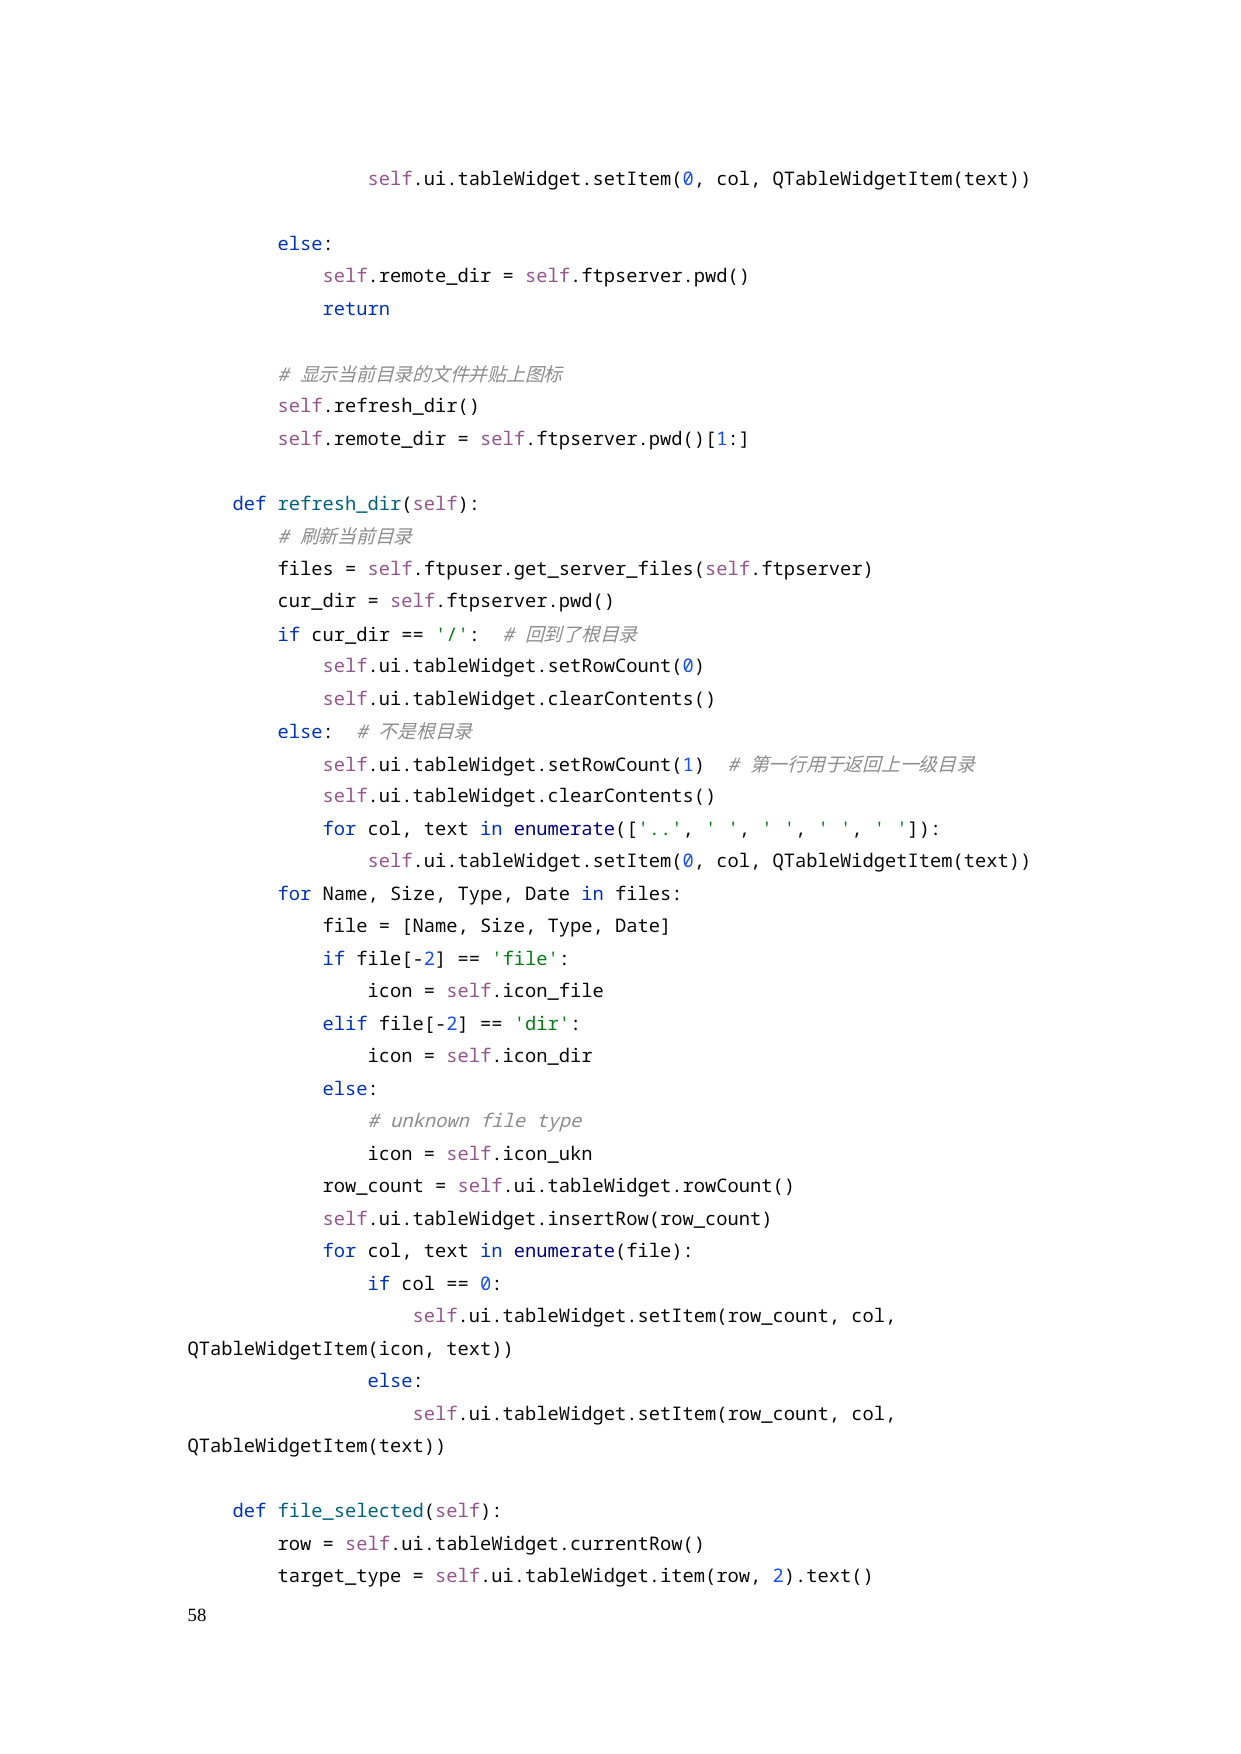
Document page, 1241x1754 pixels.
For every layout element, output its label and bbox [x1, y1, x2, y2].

text [187, 162, 1053, 1592]
